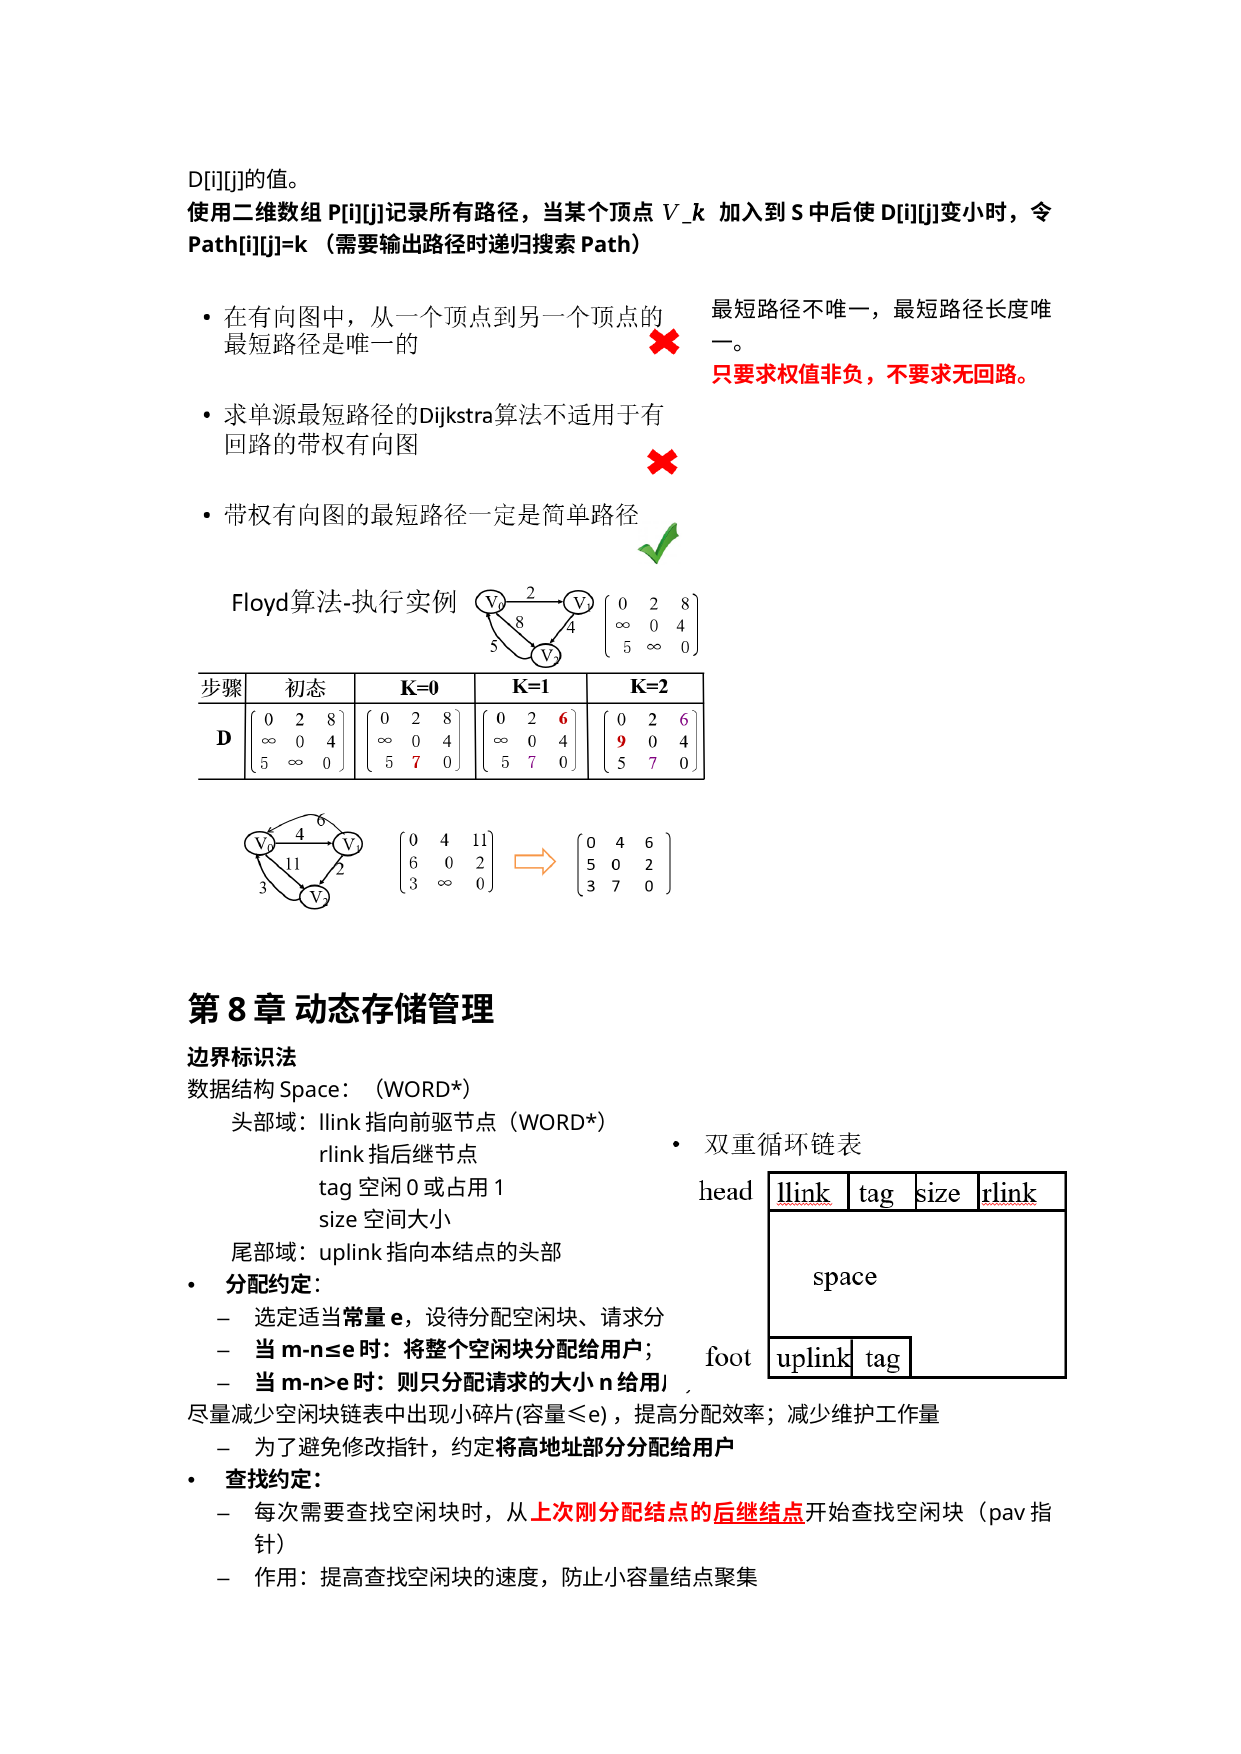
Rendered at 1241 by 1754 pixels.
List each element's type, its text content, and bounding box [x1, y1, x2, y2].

text 第8章 动态存储管理 [187, 974, 1053, 1039]
text tag 空闲0或占用1 [187, 1169, 666, 1202]
picture [666, 1125, 1083, 1390]
text 数据结构Space：（WORD*） [187, 1072, 1053, 1104]
picture [187, 584, 705, 916]
text 边界标识法 [187, 1039, 1053, 1072]
text 最短路径不唯一，最短路径长度唯一。 [187, 292, 1053, 357]
list 当m-n>e时：则只分配请求的大小n给用户； [217, 1364, 1053, 1397]
list 查找约定： [187, 1462, 1053, 1494]
text size 空间大小 [187, 1202, 666, 1234]
list 为了避免修改指针，约定将高地址部分分配给用户 [217, 1429, 1053, 1462]
picture [187, 298, 693, 582]
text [187, 162, 1053, 194]
list 当m-n≤e时：将整个空闲块分配给用户； [217, 1332, 666, 1364]
list 每次需要查找空闲块时，从上次刚分配结点的后继结点开始查找空闲块（pav指针） [217, 1494, 1053, 1559]
text 尾部域：uplink指向本结点的头部 [187, 1234, 666, 1267]
text 头部域：llink指向前驱节点（WORD*） [187, 1104, 1053, 1137]
text 只要求权值非负，不要求无回路。 [693, 357, 1053, 389]
text rlink指后继节点 [187, 1137, 666, 1169]
list 作用：提高查找空闲块的速度，防止小容量结点聚集 [217, 1559, 1053, 1592]
list 分配约定： [187, 1267, 666, 1299]
text 使用二维数组P[i][j]记录所有路径，当某个顶点 𝑉_𝑘 加入到S中后使D[i][j]变小时，令Path[i][j]=k （需要输出路径时递归搜索Path） [187, 194, 1053, 259]
text 尽量减少空闲块链表中出现小碎片(容量≤e) ，提高分配效率；减少维护工作量 [187, 1397, 1053, 1429]
list 选定适当常量e，设待分配空闲块、请求分配空间的大小分别为m、n [217, 1299, 666, 1332]
